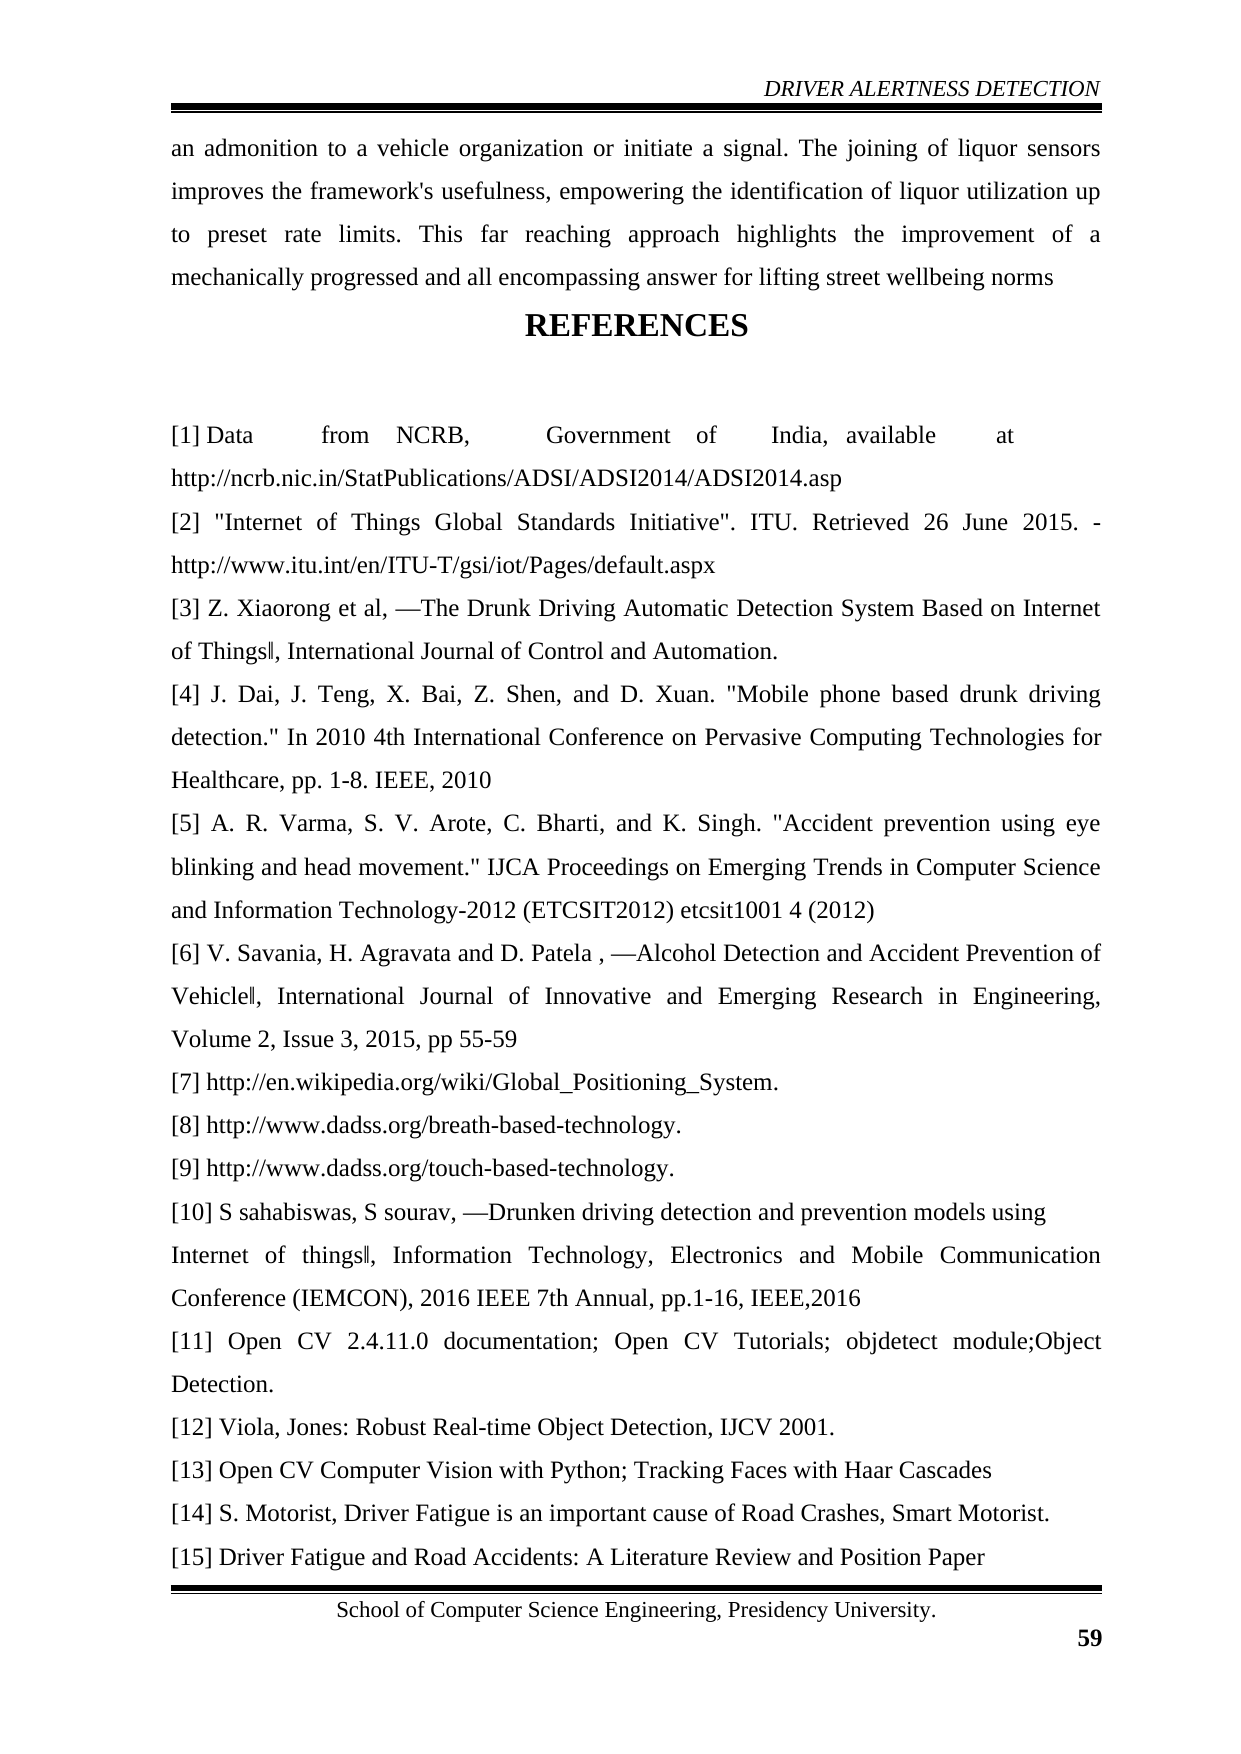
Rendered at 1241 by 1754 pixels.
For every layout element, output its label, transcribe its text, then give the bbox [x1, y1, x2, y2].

text [1] Data from NCRB, Government of India, available at http://ncrb.nic.in/StatPublications/ADSI/ADSI2014/ADSI2014.asp [171, 420, 1102, 492]
text [13] Open CV Computer Vision with Python; Tracking Faces with Haar Cascades [171, 1455, 1102, 1484]
text [9] http://www.dadss.org/touch-based-technology. [171, 1153, 1102, 1182]
text [7] http://en.wikipedia.org/wiki/Global_Positioning_System. [171, 1067, 1102, 1096]
text REFERENCES [171, 305, 1102, 344]
text [10] S sahabiswas, S sourav, ―Drunken driving detection and prevention models using [171, 1197, 1102, 1225]
text Internet of things‖, Information Technology, Electronics and Mobile Communication Conference (IEMCON), 2016 IEEE 7th Annual, pp.1-16, IEEE,2016 [171, 1240, 1102, 1312]
text [15] Driver Fatigue and Road Accidents: A Literature Review and Position Paper [171, 1542, 1102, 1570]
text [4] J. Dai, J. Teng, X. Bai, Z. Shen, and D. Xuan. "Mobile phone based drunk driving detection." In 2010 4th International Conference on Pervasive Computing Technologies for Healthcare, pp. 1-8. IEEE, 2010 [171, 679, 1102, 794]
text [11] Open CV 2.4.11.0 documentation; Open CV Tutorials; objdetect module;Object Detection. [171, 1326, 1102, 1398]
text [12] Viola, Jones: Robust Real-time Object Detection, IJCV 2001. [171, 1412, 1102, 1441]
text [8] http://www.dadss.org/breath-based-technology. [171, 1110, 1102, 1139]
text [171, 133, 1102, 291]
text [14] S. Motorist, Driver Fatigue is an important cause of Road Crashes, Smart Motorist. [171, 1498, 1102, 1527]
text [6] V. Savania, H. Agravata and D. Patela , ―Alcohol Detection and Accident Prevention of Vehicle‖, International Journal of Innovative and Emerging Research in Engineering, Volume 2, Issue 3, 2015, pp 55-59 [171, 938, 1102, 1053]
text [5] A. R. Varma, S. V. Arote, C. Bharti, and K. Singh. "Accident prevention using eye blinking and head movement." IJCA Proceedings on Emerging Trends in Computer Science and Information Technology-2012 (ETCSIT2012) etcsit1001 4 (2012) [171, 808, 1102, 923]
text [3] Z. Xiaorong et al, ―The Drunk Driving Automatic Detection System Based on Internet of Things‖, International Journal of Control and Automation. [171, 593, 1102, 665]
text [2] "Internet of Things Global Standards Initiative". ITU. Retrieved 26 June 2015. - http://www.itu.int/en/ITU-T/gsi/iot/Pages/default.aspx [171, 507, 1102, 578]
